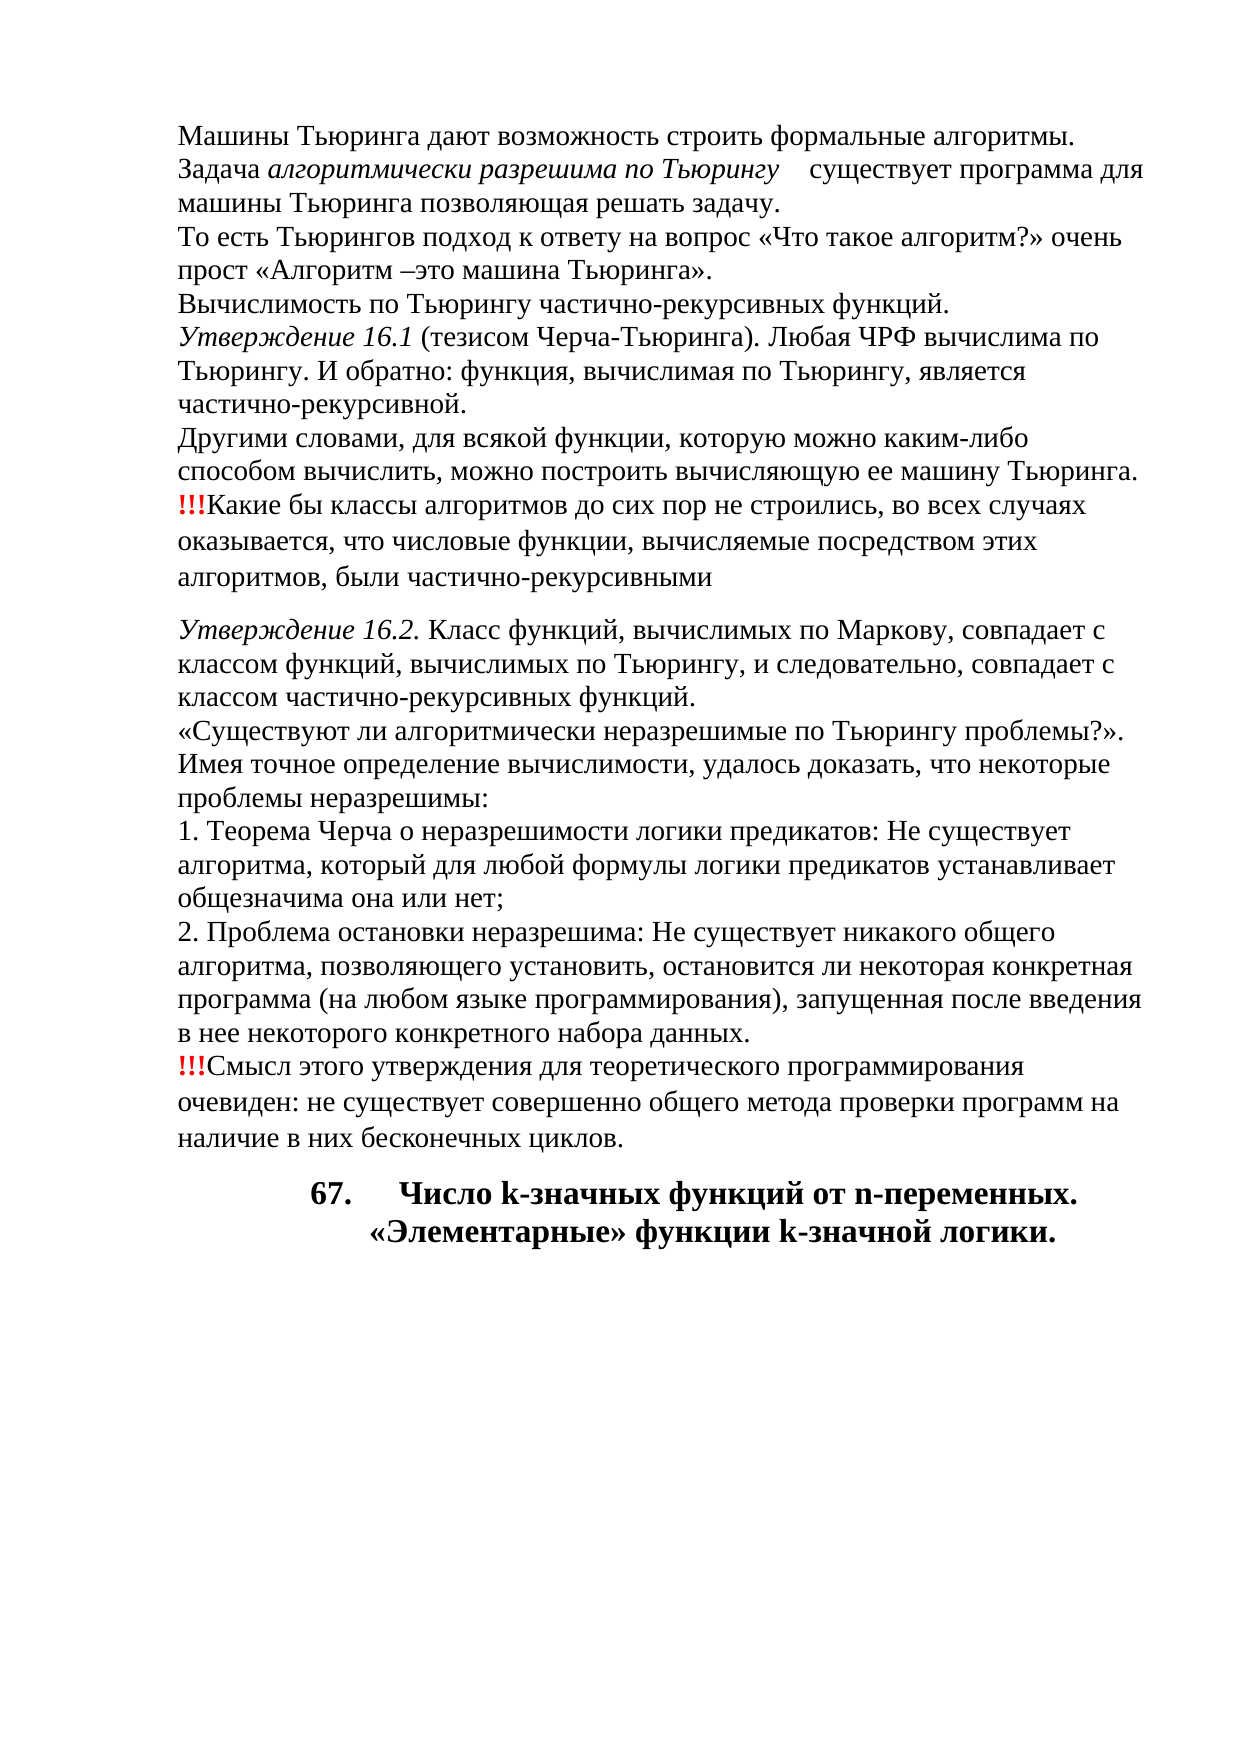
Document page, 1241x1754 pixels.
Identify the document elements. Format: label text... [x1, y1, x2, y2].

text !!!Смысл этого утверждения для теоретического программирования очевиден: не существует совершенно общего метода проверки программ на наличие в них бесконечных циклов. [177, 1048, 1152, 1154]
text Утверждение 16.1 (тезисом Черча-Тьюринга). Любая ЧРФ вычислима по Тьюрингу. И обратно: функция, вычислимая по Тьюрингу, является частично-рекурсивной. [177, 319, 1152, 420]
text !!!Какие бы классы алгоритмов до сих пор не строились, во всех случаях оказывается, что числовые функции, вычисляемые посредством этих алгоритмов, были частично-рекурсивными [177, 487, 1152, 593]
text То есть Тьюрингов подход к ответу на вопрос «Что такое алгоритм?» очень прост «Алгоритм –это машина Тьюринга». [177, 219, 1152, 286]
text 2. Проблема остановки неразрешима: Не существует никакого общего алгоритма, позволяющего установить, остановится ли некоторая конкретная программа (на любом языке программирования), запущенная после введения в нее некоторого конкретного набора данных. [177, 914, 1152, 1048]
text Машины Тьюринга дают возможность строить формальные алгоритмы. Задача алгоритмически разрешима по Тьюрингу существует программа для машины Тьюринга позволяющая решать задачу. [177, 118, 1152, 219]
text Число k-значных функций от n-переменных. «Элементарные» функции k-значной логики. [236, 1173, 1152, 1250]
text 1. Теорема Черча о неразрешимости логики предикатов: Не существует алгоритма, который для любой формулы логики предикатов устанавливает общезначима она или нет; [177, 813, 1152, 914]
text Утверждение 16.2. Класс функций, вычислимых по Маркову, совпадает с классом функций, вычислимых по Тьюрингу, и следовательно, совпадает с классом частично-рекурсивных функций. [177, 612, 1152, 713]
text «Существуют ли алгоритмически неразрешимые по Тьюрингу проблемы?». Имея точное определение вычислимости, удалось доказать, что некоторые проблемы неразрешимы: [177, 713, 1152, 813]
text Вычислимость по Тьюрингу частично-рекурсивных функций. [177, 286, 1152, 319]
text Другими словами, для всякой функции, которую можно каким-либо способом вычислить, можно построить вычисляющую ее машину Тьюринга. [177, 420, 1152, 487]
